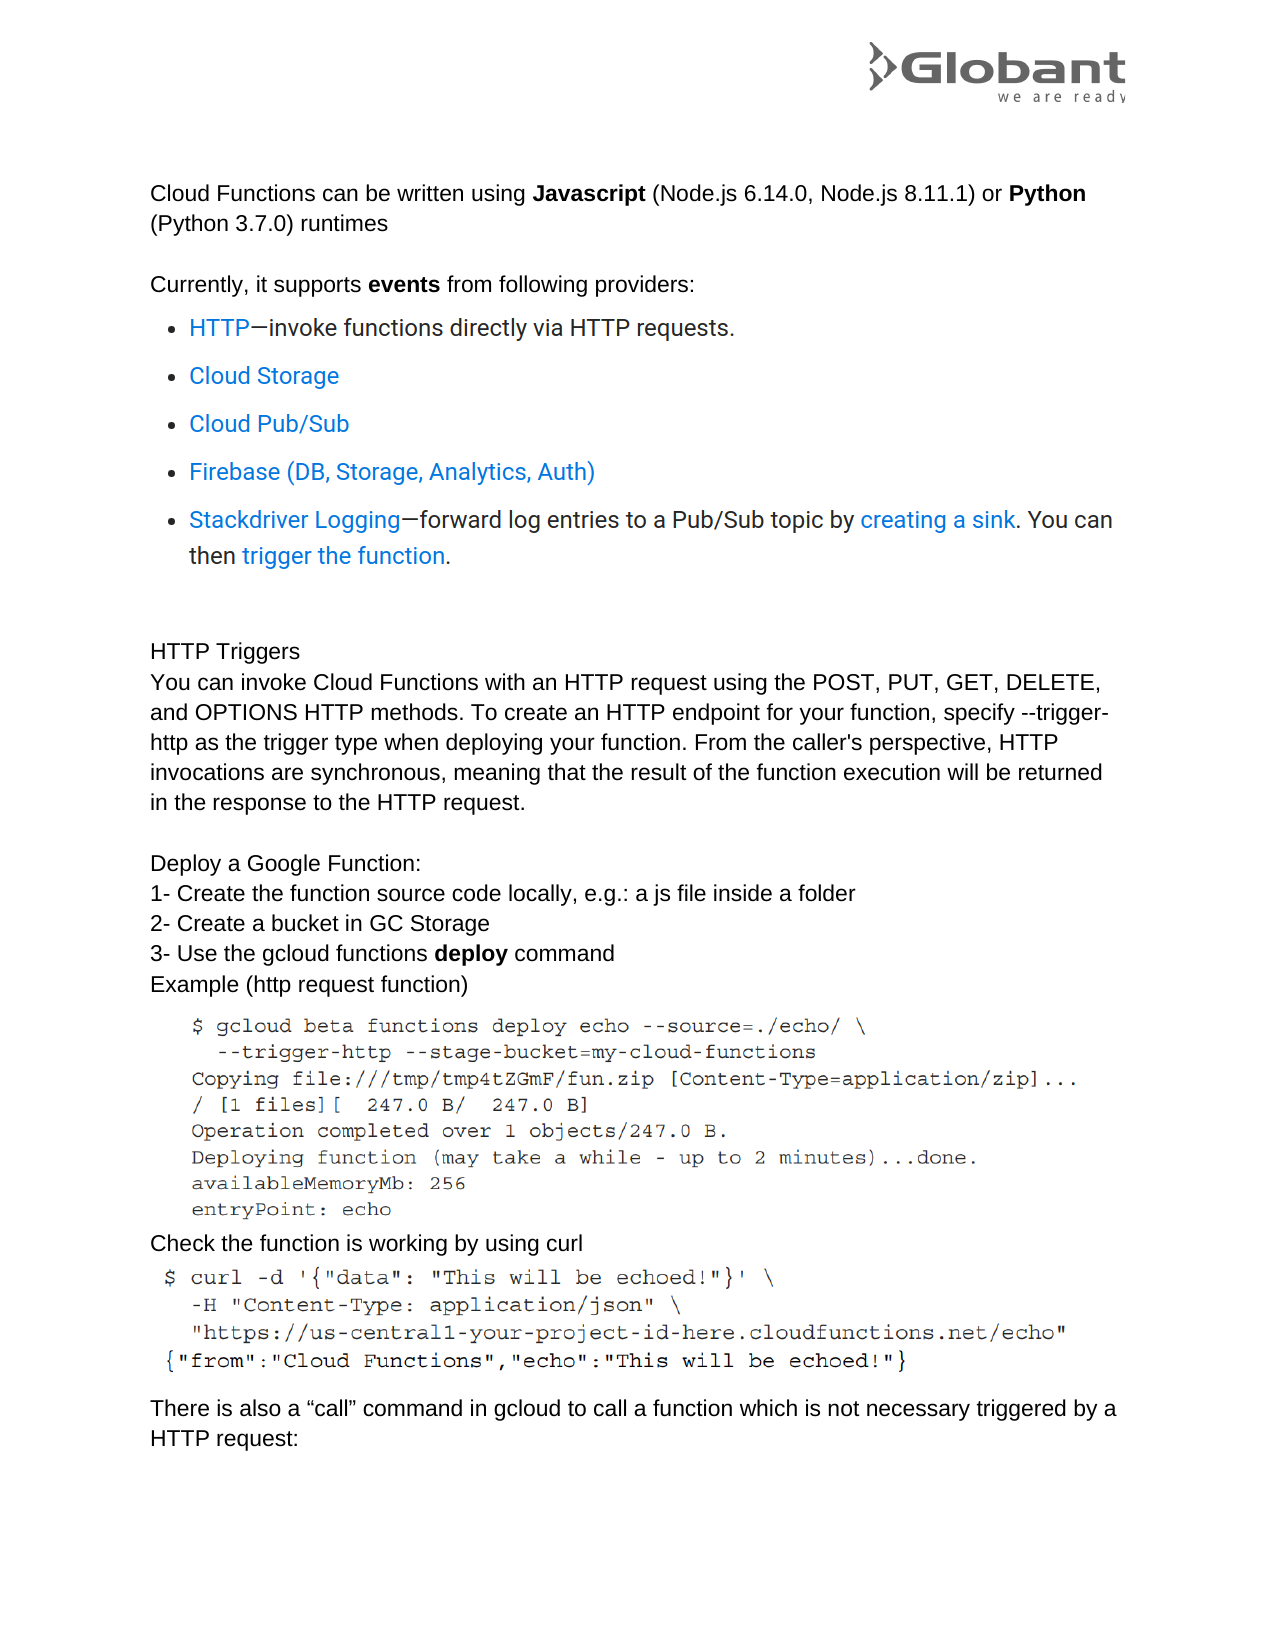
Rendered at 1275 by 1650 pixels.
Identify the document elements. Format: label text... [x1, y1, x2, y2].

text 3- Use the gcloud functions deploy command [150, 940, 1125, 967]
text Currently, it supports events from following providers: [150, 271, 1125, 297]
text Example (http request function) [150, 971, 1125, 997]
text Cloud Functions can be written using Javascript (Node.js 6.14.0, Node.js 8.11.1) or Python (Python 3.7.0) runtimes [150, 180, 1125, 237]
picture [150, 1000, 1125, 1226]
picture [150, 1259, 1125, 1391]
text 2- Create a bucket in GC Storage [150, 910, 1125, 936]
text Deploy a Google Function: [150, 850, 1125, 876]
text You can invoke Cloud Functions with an HTTP request using the POST, PUT, GET, DELETE, and OPTIONS HTTP methods. To create an HTTP endpoint for your function, specify --trigger-http as the trigger type when deploying your function. From the caller's perspective, HTTP invocations are synchronous, meaning that the result of the function execution will be returned in the response to the HTTP request. [150, 668, 1125, 816]
text There is also a “call” command in gcloud to call a function which is not necessary triggered by a HTTP request: [150, 1395, 1125, 1451]
text HTTP Triggers [150, 638, 1125, 664]
picture [150, 301, 1125, 574]
picture [869, 41, 1125, 103]
text 1- Create the function source code locally, e.g.: a js file inside a folder [150, 880, 1125, 906]
text Check the function is working by using curl [150, 1229, 1125, 1256]
